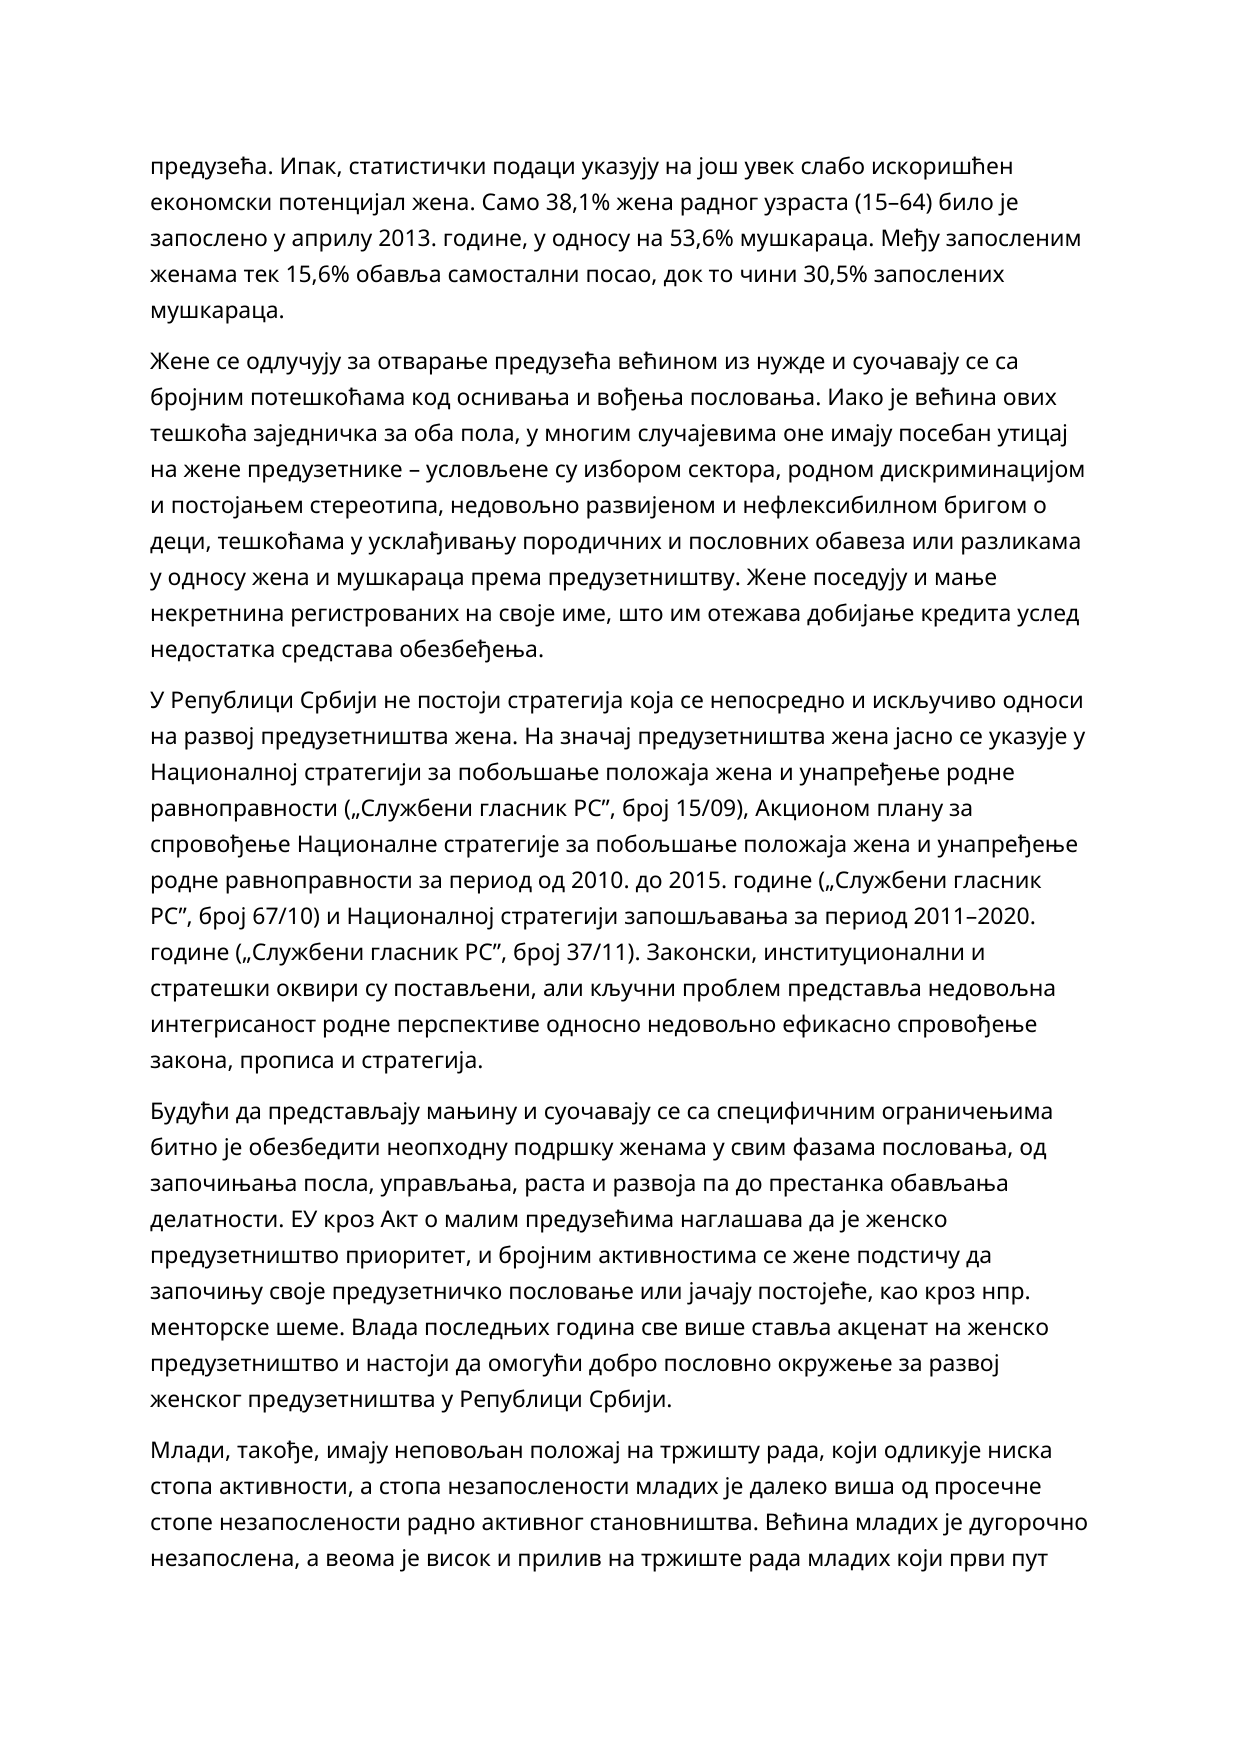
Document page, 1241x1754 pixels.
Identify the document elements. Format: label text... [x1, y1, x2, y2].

text Жене се одлучују за отварање предузећа већином из нужде и суочавају се са бројним потешкоћама код оснивања и вођења пословања. Иако је већина ових тешкоћа заједничка за оба пола, у многим случајевима оне имају посебан утицај на жене предузетнике – условљене су избором сектора, родном дискриминацијом и постојањем стереотипа, недовољно развијеном и нефлексибилном бригом о деци, тешкоћама у усклађивању породичних и пословних обавеза или разликама у односу жена и мушкараца према предузетништву. Жене поседују и мање некретнина регистрованих на своје име, што им отежава добијање кредита услед недостатка средстава обезбеђења. [150, 345, 1090, 664]
text Будући да представљају мањину и суочавају се са специфичним ограничењима битно је обезбедити неопходну подршку женама у свим фазама пословања, од започињања посла, управљања, раста и развоја па до престанка обављања делатности. ЕУ кроз Акт о малим предузећима наглашава да је женско предузетништво приоритет, и бројним активностима се жене подстичу да започињу своје предузетничко пословање или јачају постојеће, као кроз нпр. менторске шеме. Влада последњих година све више ставља акценат на женско предузетништво и настоји да омогући добро пословно окружење за развој женског предузетништва у Републици Србији. [150, 1095, 1090, 1414]
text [150, 1434, 1090, 1573]
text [150, 150, 1090, 325]
text У Републици Србији не постоји стратегија која се непосредно и искључиво односи на развој предузетништва жена. На значај предузетништва жена јасно се указује у Националној стратегији за побољшање положаја жена и унапређење родне равноправности („Службени гласник РС”, број 15/09), Акционом плану за спровођење Националне стратегије за побољшање положаја жена и унапређење родне равноправности за период од 2010. до 2015. године („Службени гласник РС”, број 67/10) и Националној стратегији запошљавања за период 2011–2020. године („Службени гласник РС”, број 37/11). Законски, институционални и стратешки оквири су постављени, али кључни проблем представља недовољна интегрисаност родне перспективе односно недовољно ефикасно спровођење закона, прописа и стратегија. [150, 684, 1090, 1075]
